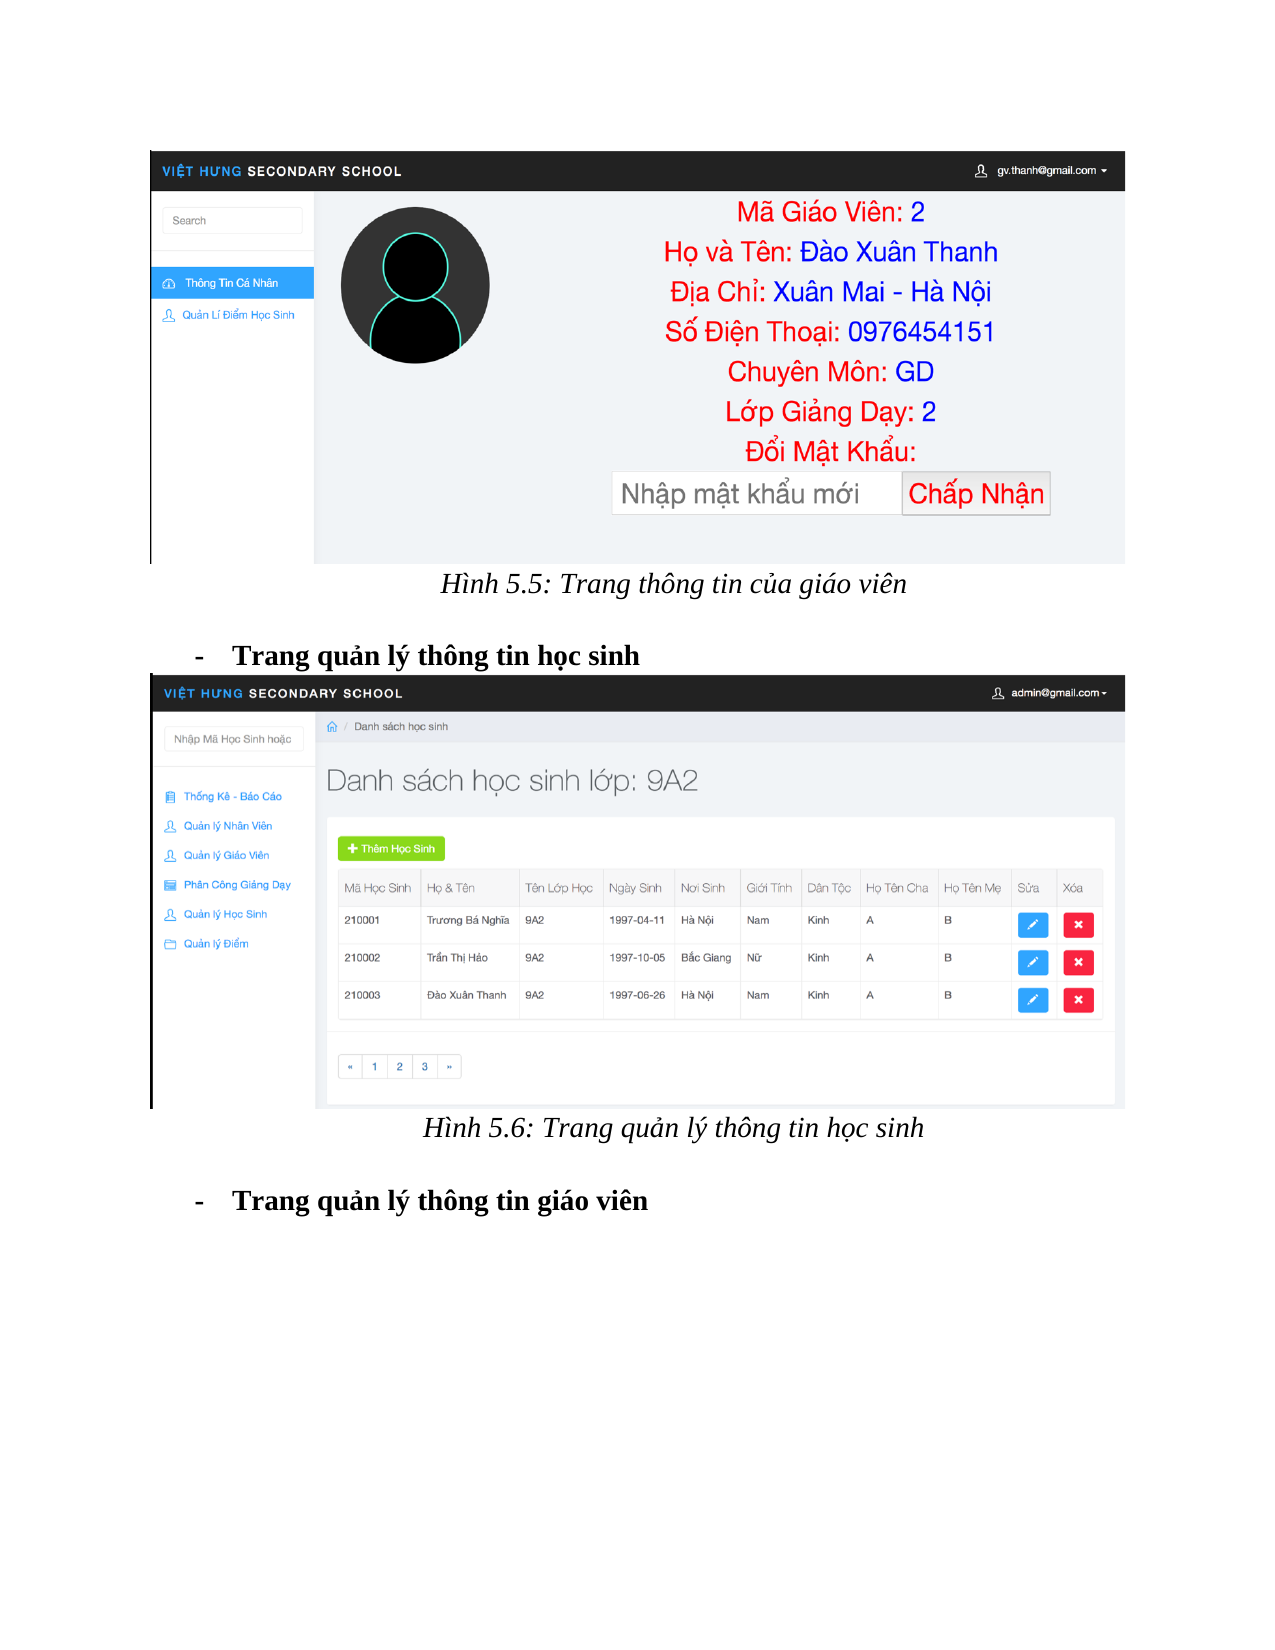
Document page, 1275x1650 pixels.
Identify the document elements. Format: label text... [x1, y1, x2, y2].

list Hình 5.5: Trang thông tin của giáo viên [225, 566, 1125, 599]
list Trang quản lý thông tin giáo viên [194, 1183, 1125, 1216]
picture [150, 150, 1125, 564]
list Trang quản lý thông tin học sinh [194, 638, 1125, 672]
picture [150, 673, 1125, 1109]
list Hình 5.6: Trang quản lý thông tin học sinh [225, 1110, 1125, 1144]
